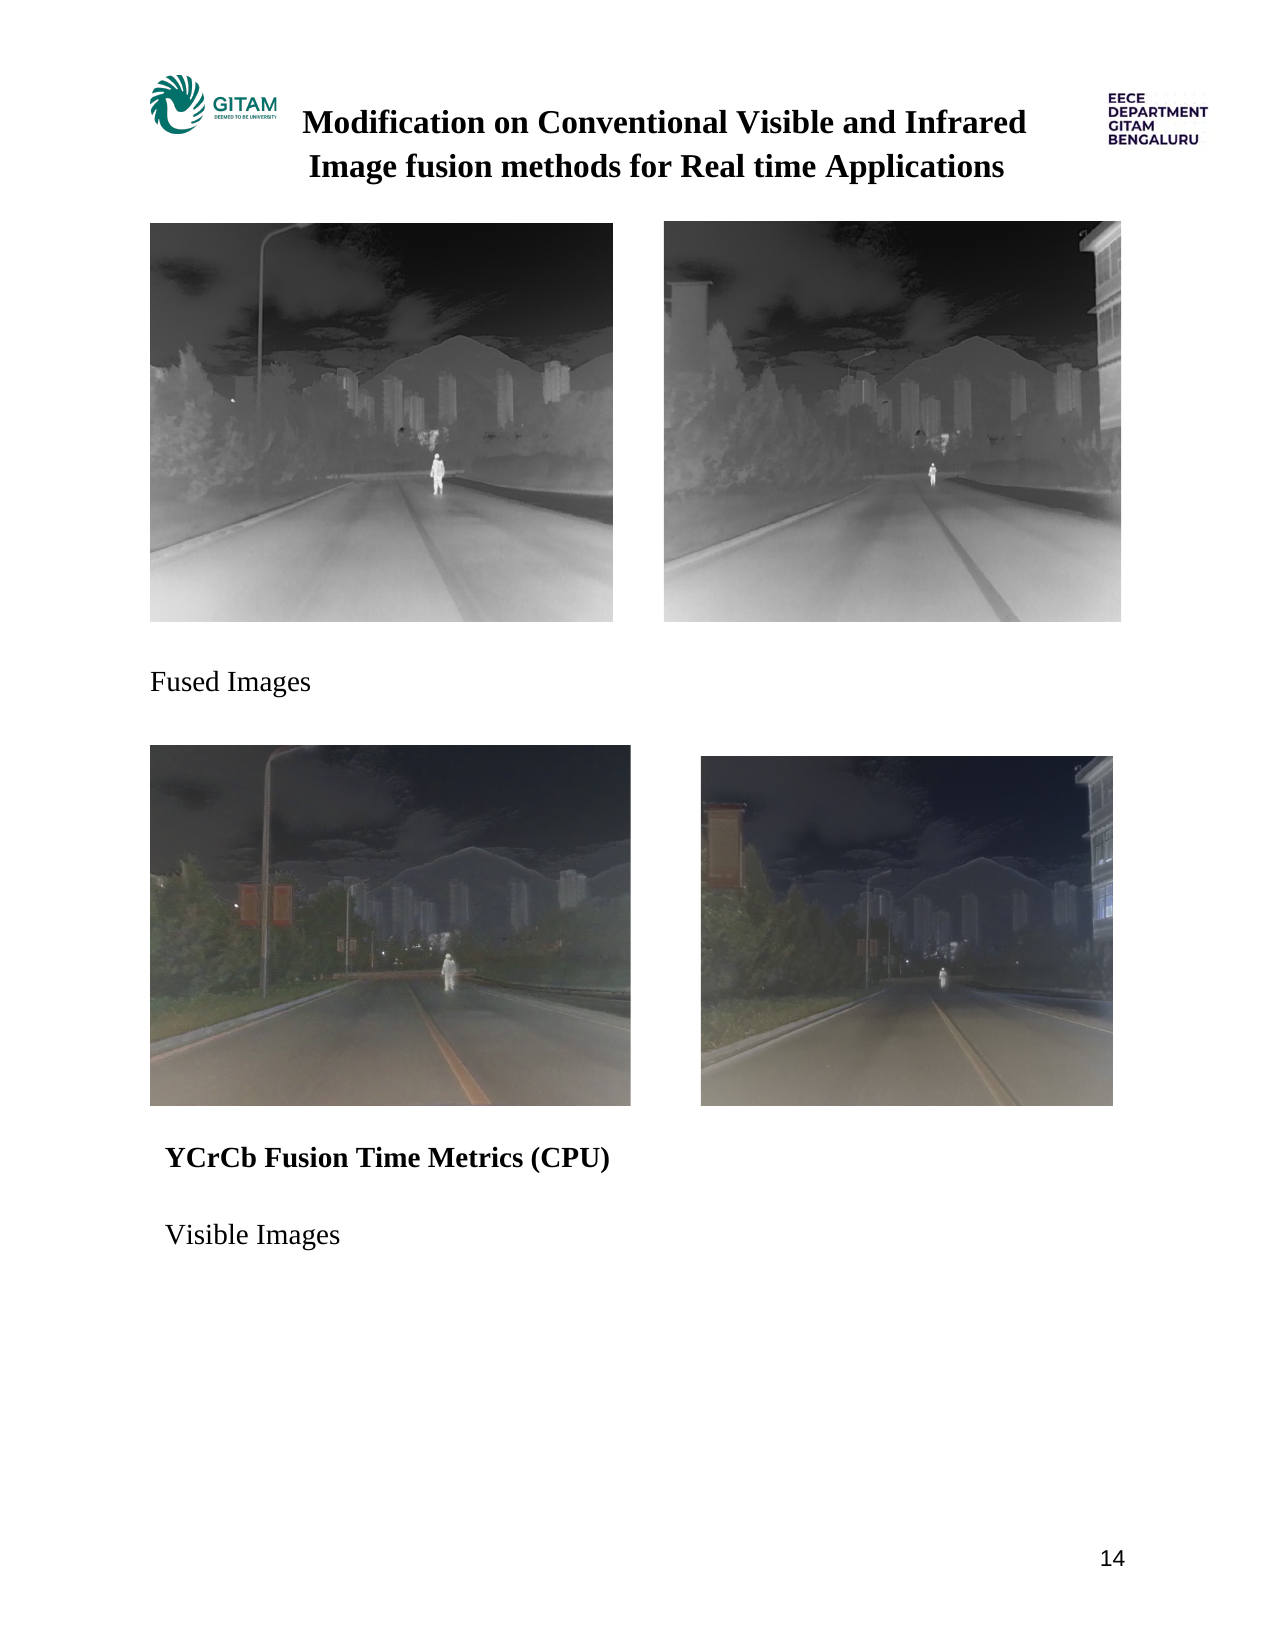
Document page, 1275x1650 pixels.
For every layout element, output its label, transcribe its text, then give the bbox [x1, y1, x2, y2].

text Visible Images [150, 1179, 1125, 1251]
picture [663, 221, 1122, 622]
text YCrCb Fusion Time Metrics (CPU) [150, 1140, 1125, 1174]
picture [150, 745, 631, 1106]
picture [1104, 86, 1217, 150]
subtitle Fused Images [150, 664, 1125, 698]
picture [150, 75, 277, 134]
picture [150, 223, 613, 622]
picture [700, 756, 1113, 1106]
